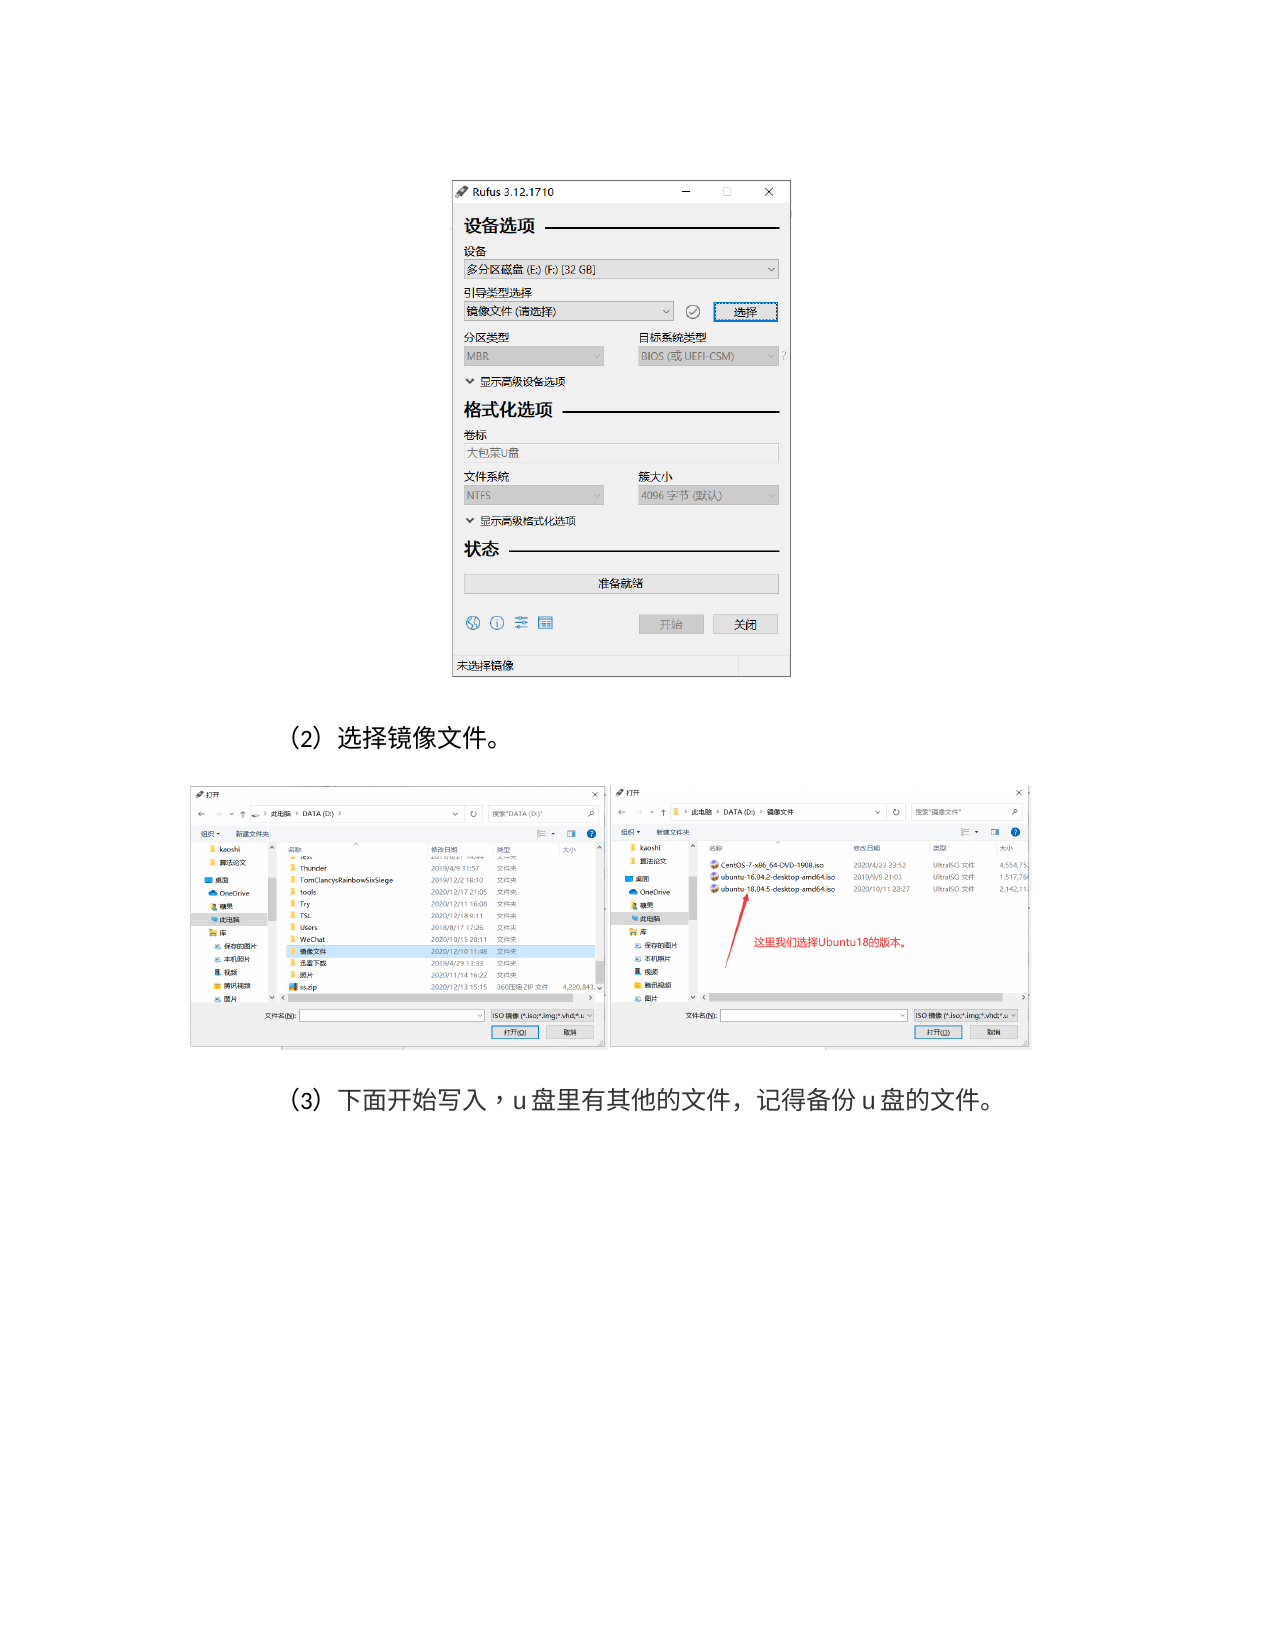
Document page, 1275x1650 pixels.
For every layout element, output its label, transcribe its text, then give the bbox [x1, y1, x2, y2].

picture [187, 785, 1032, 1050]
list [187, 150, 1087, 684]
picture [450, 180, 792, 678]
